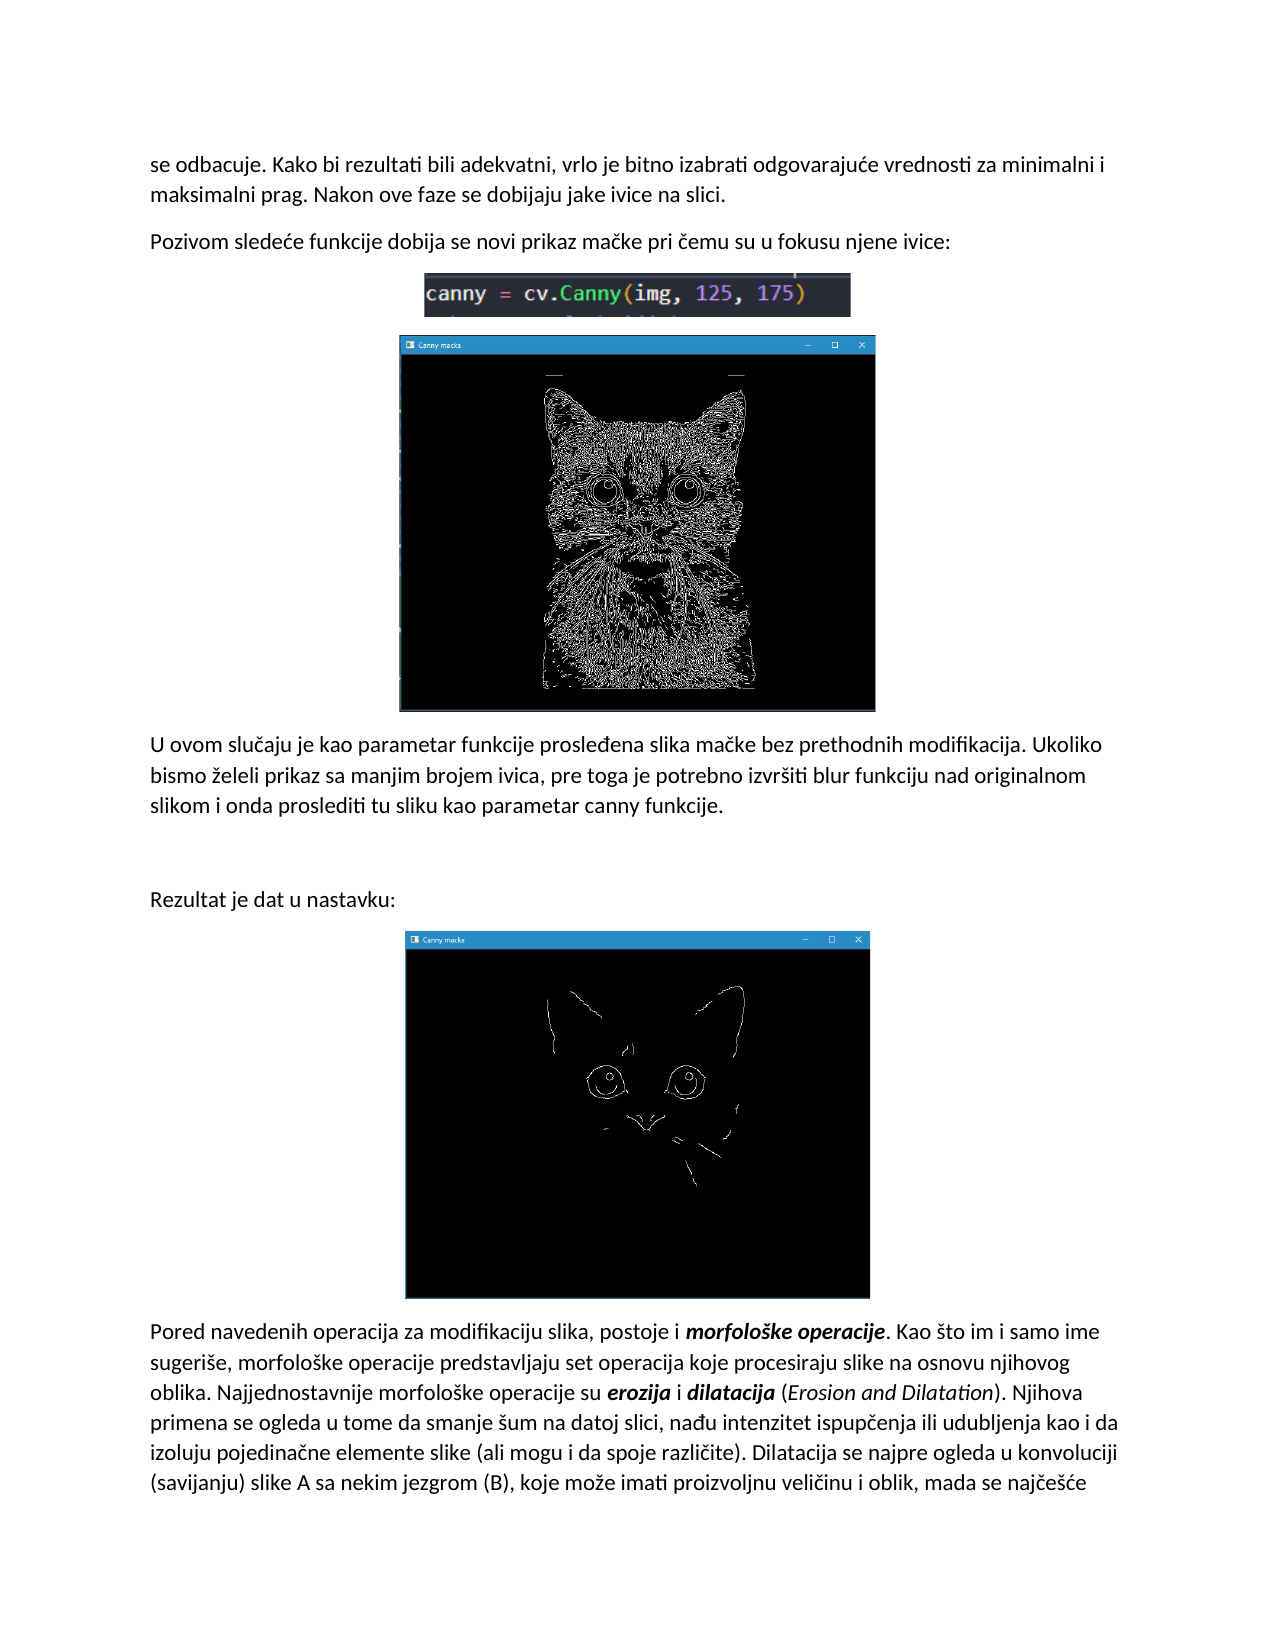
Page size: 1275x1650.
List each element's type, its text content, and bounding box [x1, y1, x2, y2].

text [150, 150, 1125, 208]
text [150, 1317, 1125, 1497]
picture [399, 335, 876, 712]
picture [424, 273, 851, 317]
text Rezultat je dat u nastavku: [150, 885, 1125, 913]
picture [405, 931, 871, 1299]
text Pozivom sledeće funkcije dobija se novi prikaz mačke pri čemu su u fokusu njene ivice: [150, 227, 1125, 255]
text U ovom slučaju je kao parametar funkcije prosleđena slika mačke bez prethodnih modifikacija. Ukoliko bismo želeli prikaz sa manjim brojem ivica, pre toga je potrebno izvršiti blur funkciju nad originalnom slikom i onda proslediti tu sliku kao parametar canny funkcije. [150, 731, 1125, 819]
